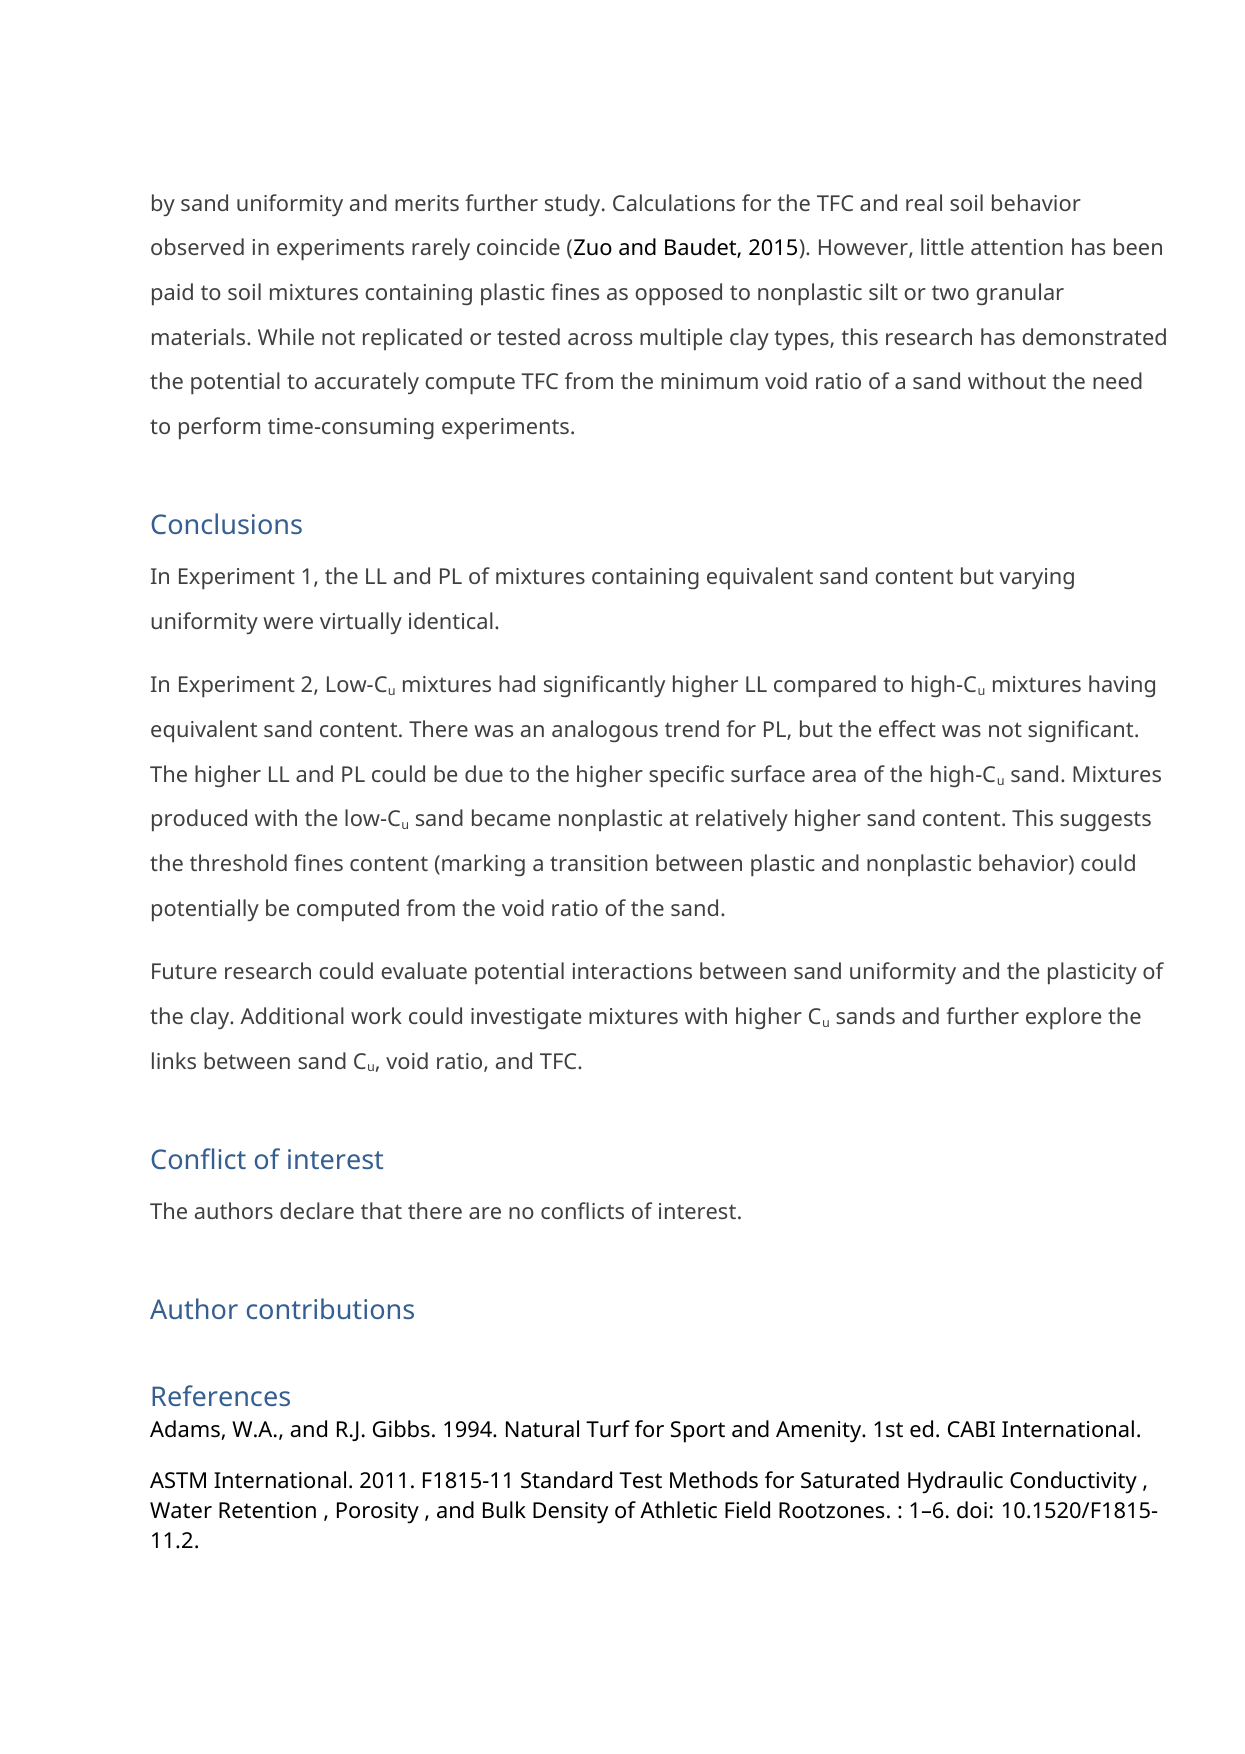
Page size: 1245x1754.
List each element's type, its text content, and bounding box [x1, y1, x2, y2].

text Adams, W.A., and R.J. Gibbs. 1994. Natural Turf for Sport and Amenity. 1st ed. CABI International. [150, 1414, 1170, 1444]
text ASTM International. 2011. F1815-11 Standard Test Methods for Saturated Hydraulic Conductivity , Water Retention , Porosity , and Bulk Density of Athletic Field Rootzones. : 1–6. doi: 10.1520/F1815-11.2. [150, 1465, 1170, 1554]
text In Experiment 1, the LL and PL of mixtures containing equivalent sand content but varying uniformity were virtually identical. [150, 561, 1170, 636]
subtitle Author contributions [150, 1291, 1170, 1327]
text In Experiment 2, Low-Cu mixtures had significantly higher LL compared to high-Cu mixtures having equivalent sand content. There was an analogous trend for PL, but the effect was not significant. The higher LL and PL could be due to the higher specific surface area of the high-Cu sand. Mixtures produced with the low-Cu sand became nonplastic at relatively higher sand content. This suggests the threshold fines content (marking a transition between plastic and nonplastic behavior) could potentially be computed from the void ratio of the sand. [150, 669, 1170, 923]
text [150, 187, 1170, 441]
subtitle Conclusions [150, 506, 1170, 542]
subtitle Conflict of interest [150, 1140, 1170, 1177]
text The authors declare that there are no conflicts of interest. [150, 1196, 1170, 1226]
text Future research could evaluate potential interactions between sand uniformity and the plasticity of the clay. Additional work could investigate mixtures with higher Cu sands and further explore the links between sand Cu, void ratio, and TFC. [150, 956, 1170, 1075]
subtitle References [150, 1377, 1170, 1414]
